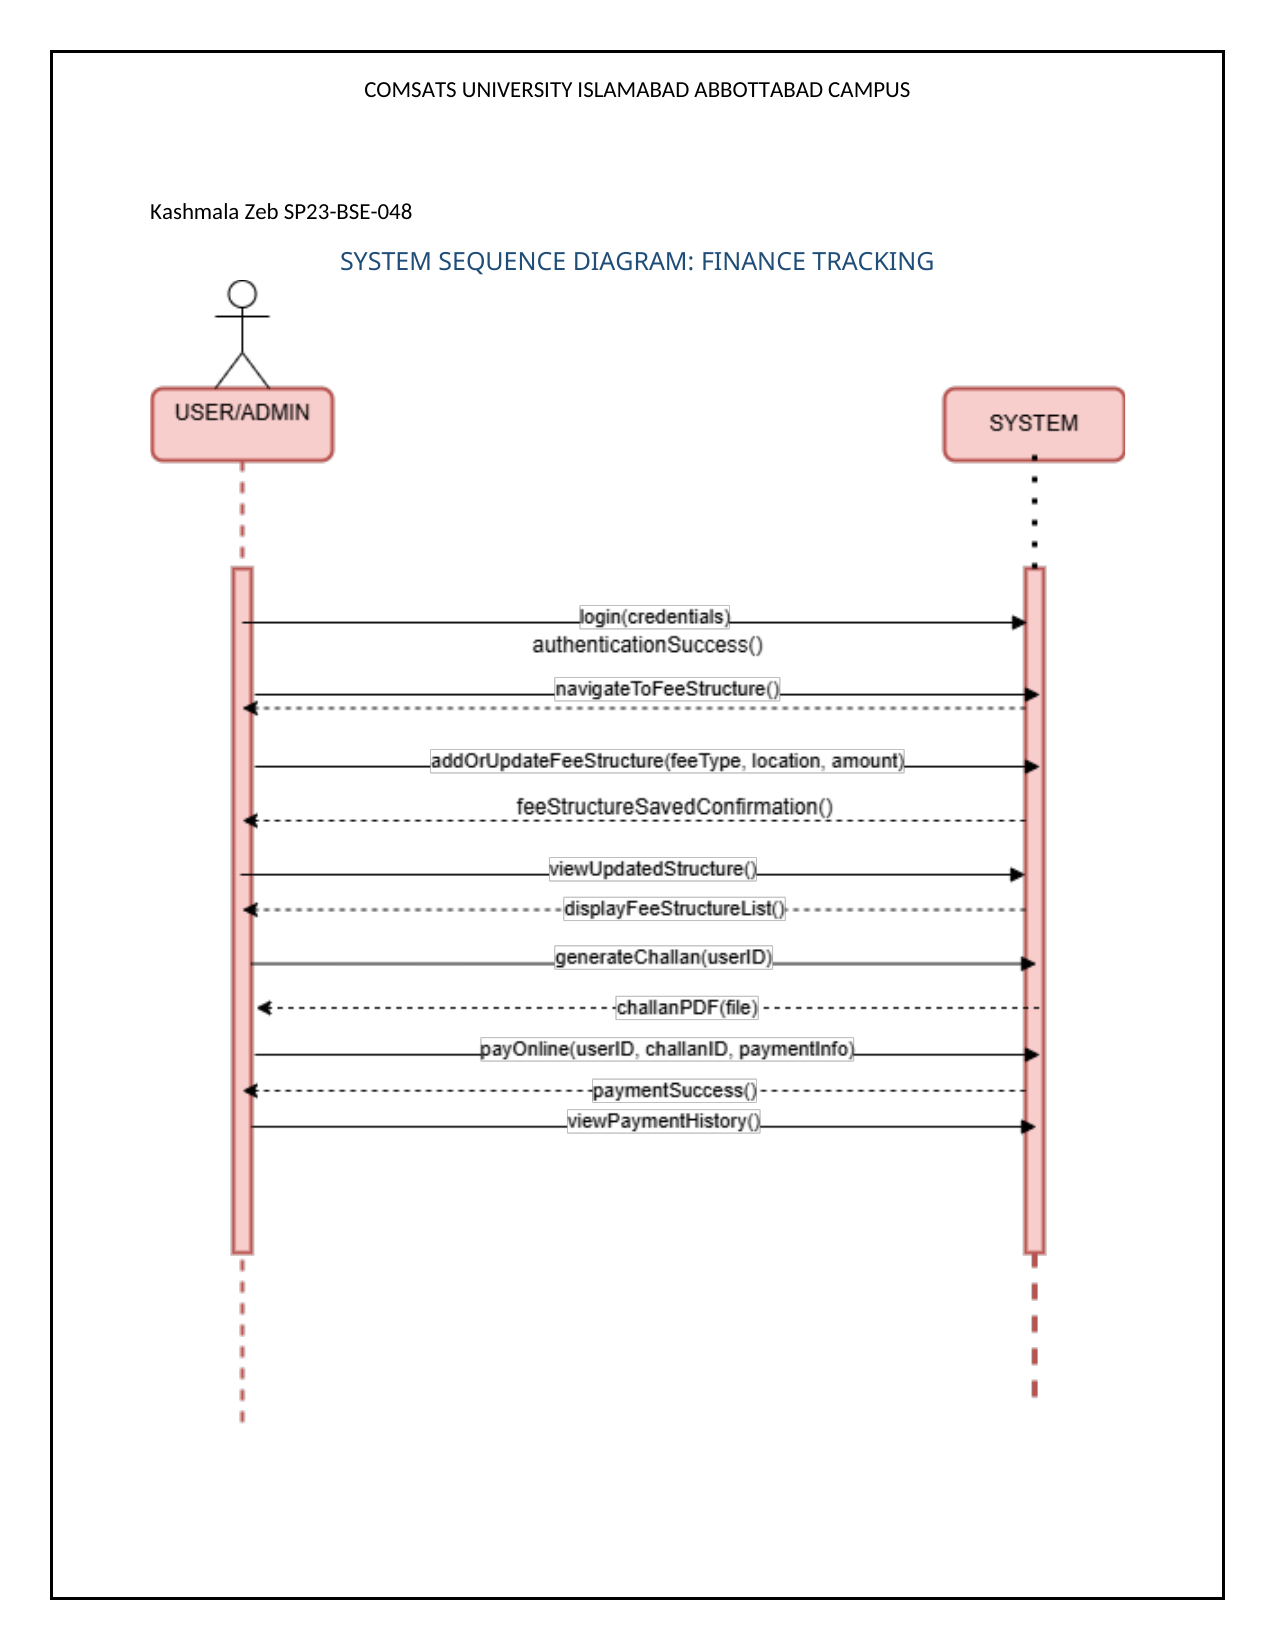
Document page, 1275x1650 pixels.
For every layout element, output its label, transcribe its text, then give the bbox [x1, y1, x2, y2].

subtitle SYSTEM SEQUENCE DIAGRAM: FINANCE TRACKING [150, 244, 1125, 278]
picture [150, 280, 1125, 1436]
text Kashmala Zeb SP23-BSE-048 [150, 197, 1125, 225]
